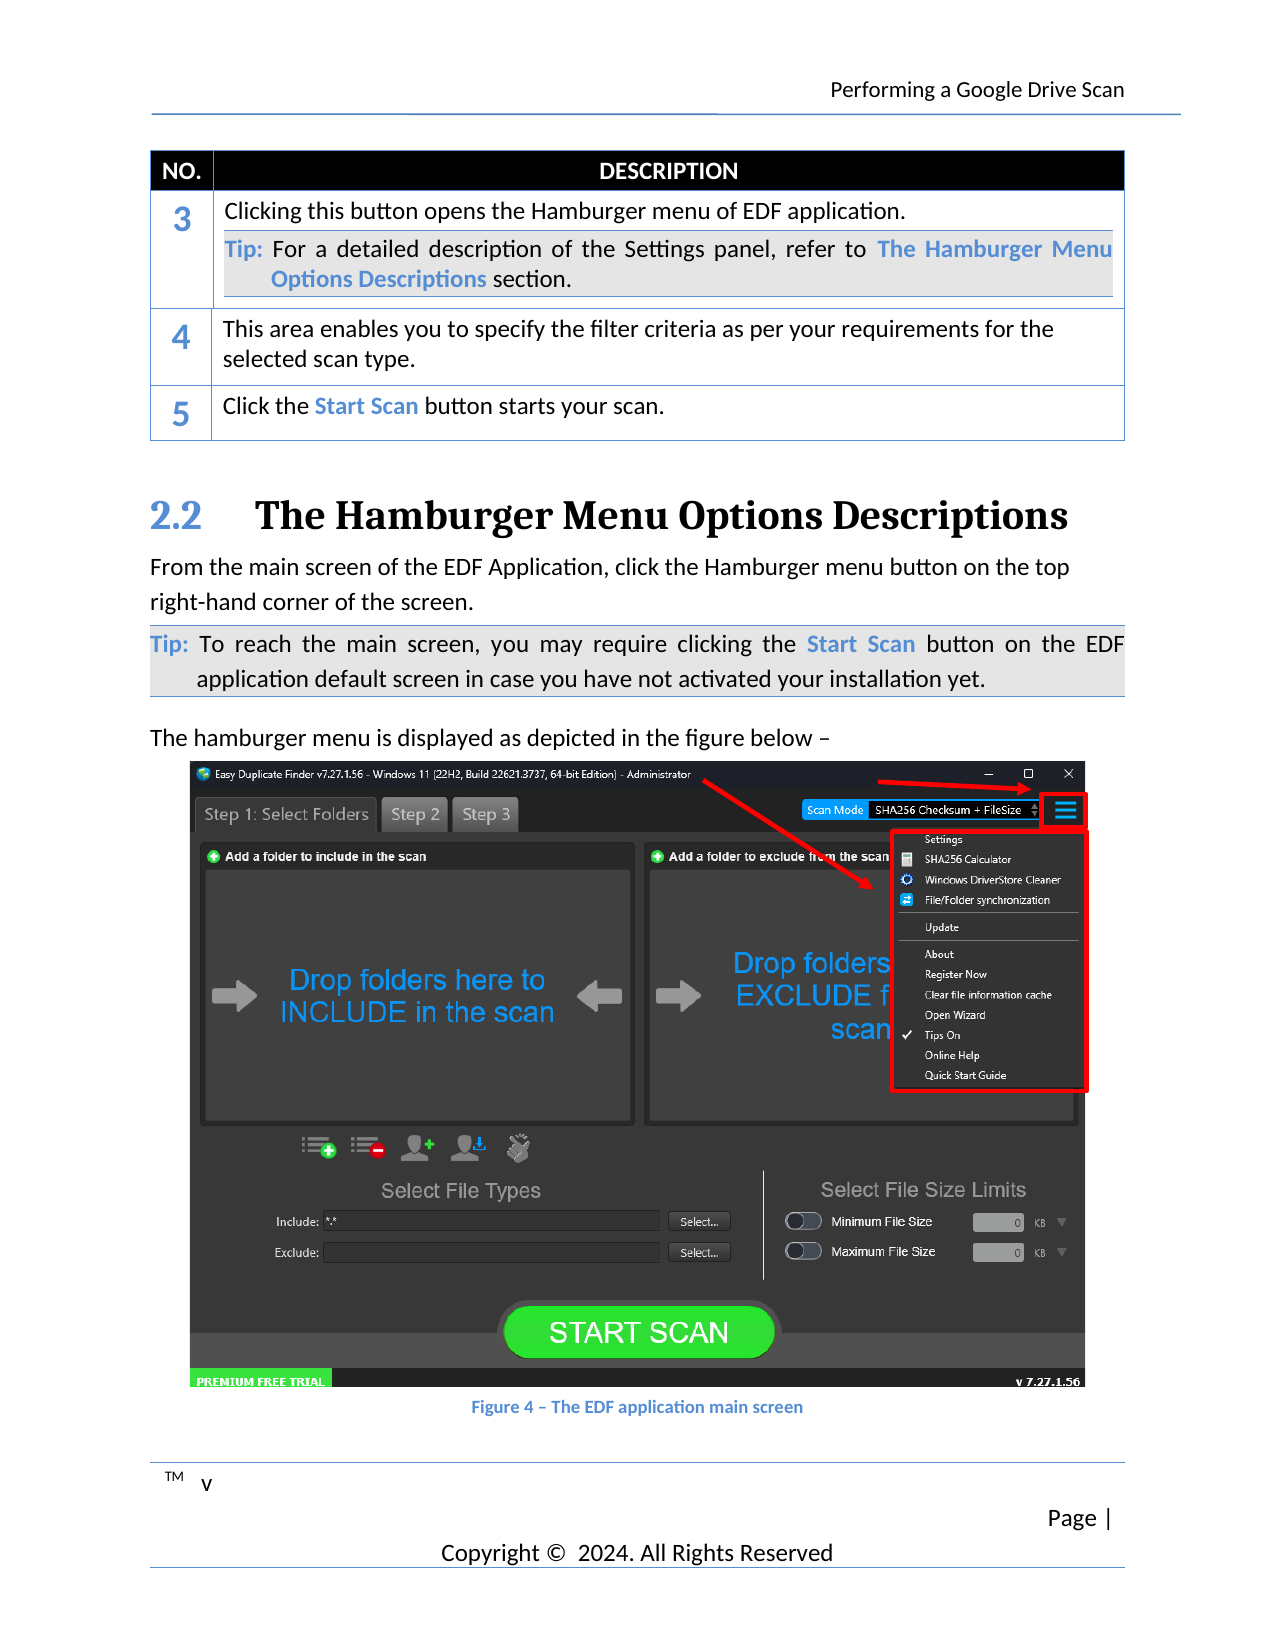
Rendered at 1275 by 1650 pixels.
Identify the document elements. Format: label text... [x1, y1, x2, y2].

table_cell 3 [151, 191, 213, 308]
table_header NO. [151, 151, 213, 190]
table_header DESCRIPTION [214, 151, 1124, 190]
table_cell 4 [151, 309, 211, 385]
subtitle The Hamburger Menu Options Descriptions [150, 492, 1125, 539]
picture [1044, 796, 1083, 825]
picture [189, 761, 1086, 1387]
text From the main screen of the EDF Application, click the Hamburger menu button on the top right-hand corner of the screen. [150, 551, 1125, 616]
text Tip: To reach the main screen, you may require clicking the Start Scan button on the EDF application default screen in case you have not activated your installation yet. [150, 626, 1125, 696]
table_cell Clicking this button opens the Hamburger menu of EDF application. Tip: For a detailed description of the Settings panel, refer to The Hamburger Menu Options Descriptions section. [214, 191, 1124, 308]
table_cell 5 [151, 386, 211, 440]
table_cell This area enables you to specify the filter criteria as per your requirements for the selected scan type. [212, 309, 1124, 385]
text The hamburger menu is displayed as depicted in the figure below – [150, 722, 1125, 753]
table_cell Click the Start Scan button starts your scan. [212, 386, 1124, 440]
picture [894, 834, 1084, 1089]
